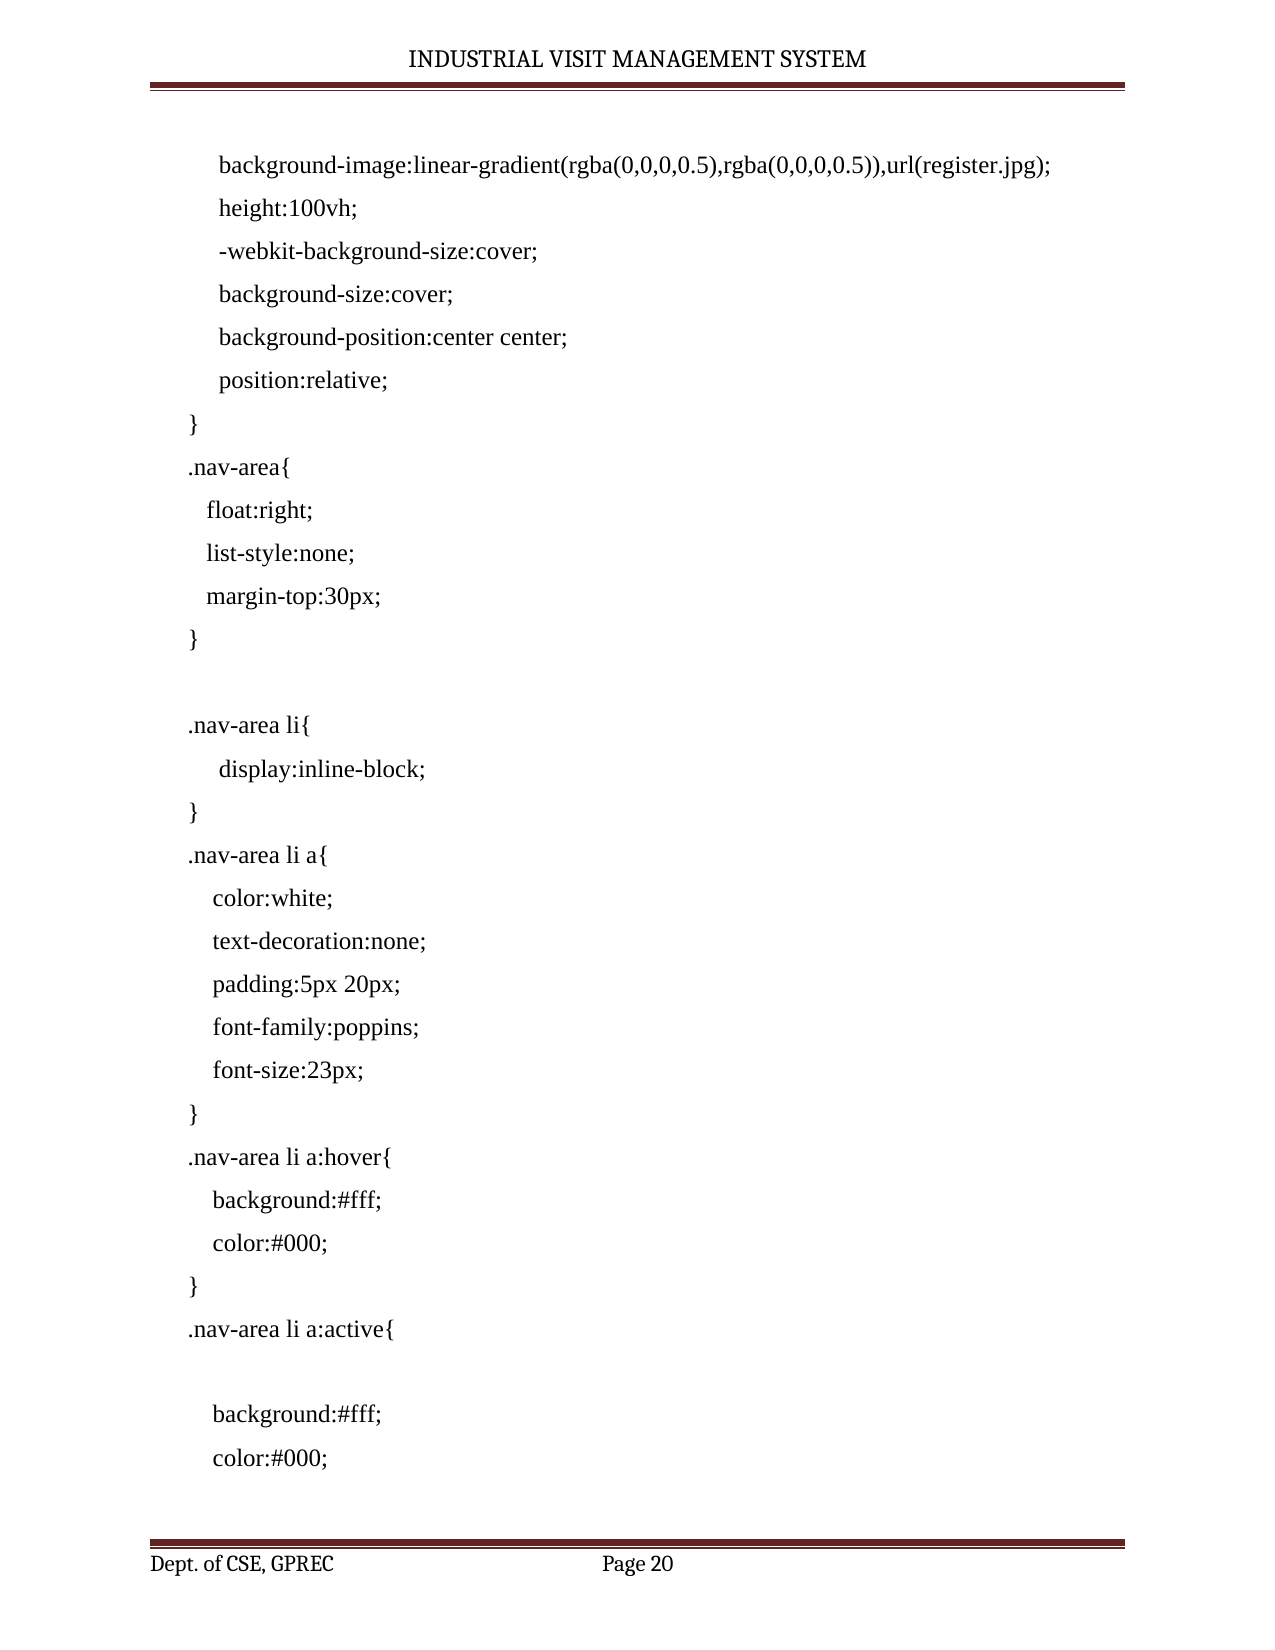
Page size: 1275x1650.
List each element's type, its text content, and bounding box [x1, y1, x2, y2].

text display:inline-block; [187, 754, 1125, 782]
text font-size:23px; [187, 1056, 1125, 1084]
text height:100vh; [187, 193, 1125, 222]
text .nav-area li{ [187, 711, 1125, 739]
text font-family:poppins; [187, 1012, 1125, 1041]
text float:right; [187, 495, 1125, 524]
text background-size:cover; [187, 279, 1125, 308]
text .nav-area{ [187, 452, 1125, 481]
text color:#000; [187, 1228, 1125, 1257]
text text-decoration:none; [187, 926, 1125, 955]
text background:#fff; [187, 1185, 1125, 1214]
text } [187, 1271, 1125, 1300]
text padding:5px 20px; [187, 969, 1125, 998]
text } [187, 797, 1125, 826]
text position:relative; [187, 366, 1125, 394]
text list-style:none; [187, 538, 1125, 567]
text .nav-area li a:hover{ [187, 1142, 1125, 1171]
text } [187, 409, 1125, 437]
text margin-top:30px; [187, 581, 1125, 610]
text } [187, 1099, 1125, 1127]
text color:#000; [187, 1443, 1125, 1471]
text .nav-area li a{ [187, 840, 1125, 869]
text background-image:linear-gradient(rgba(0,0,0,0.5),rgba(0,0,0,0.5)),url(register.jpg); [187, 150, 1125, 179]
text background:#fff; [187, 1399, 1125, 1428]
text color:white; [187, 883, 1125, 912]
text .nav-area li a:active{ [187, 1314, 1125, 1343]
text -webkit-background-size:cover; [187, 236, 1125, 265]
text background-position:center center; [187, 322, 1125, 351]
text } [187, 624, 1125, 653]
